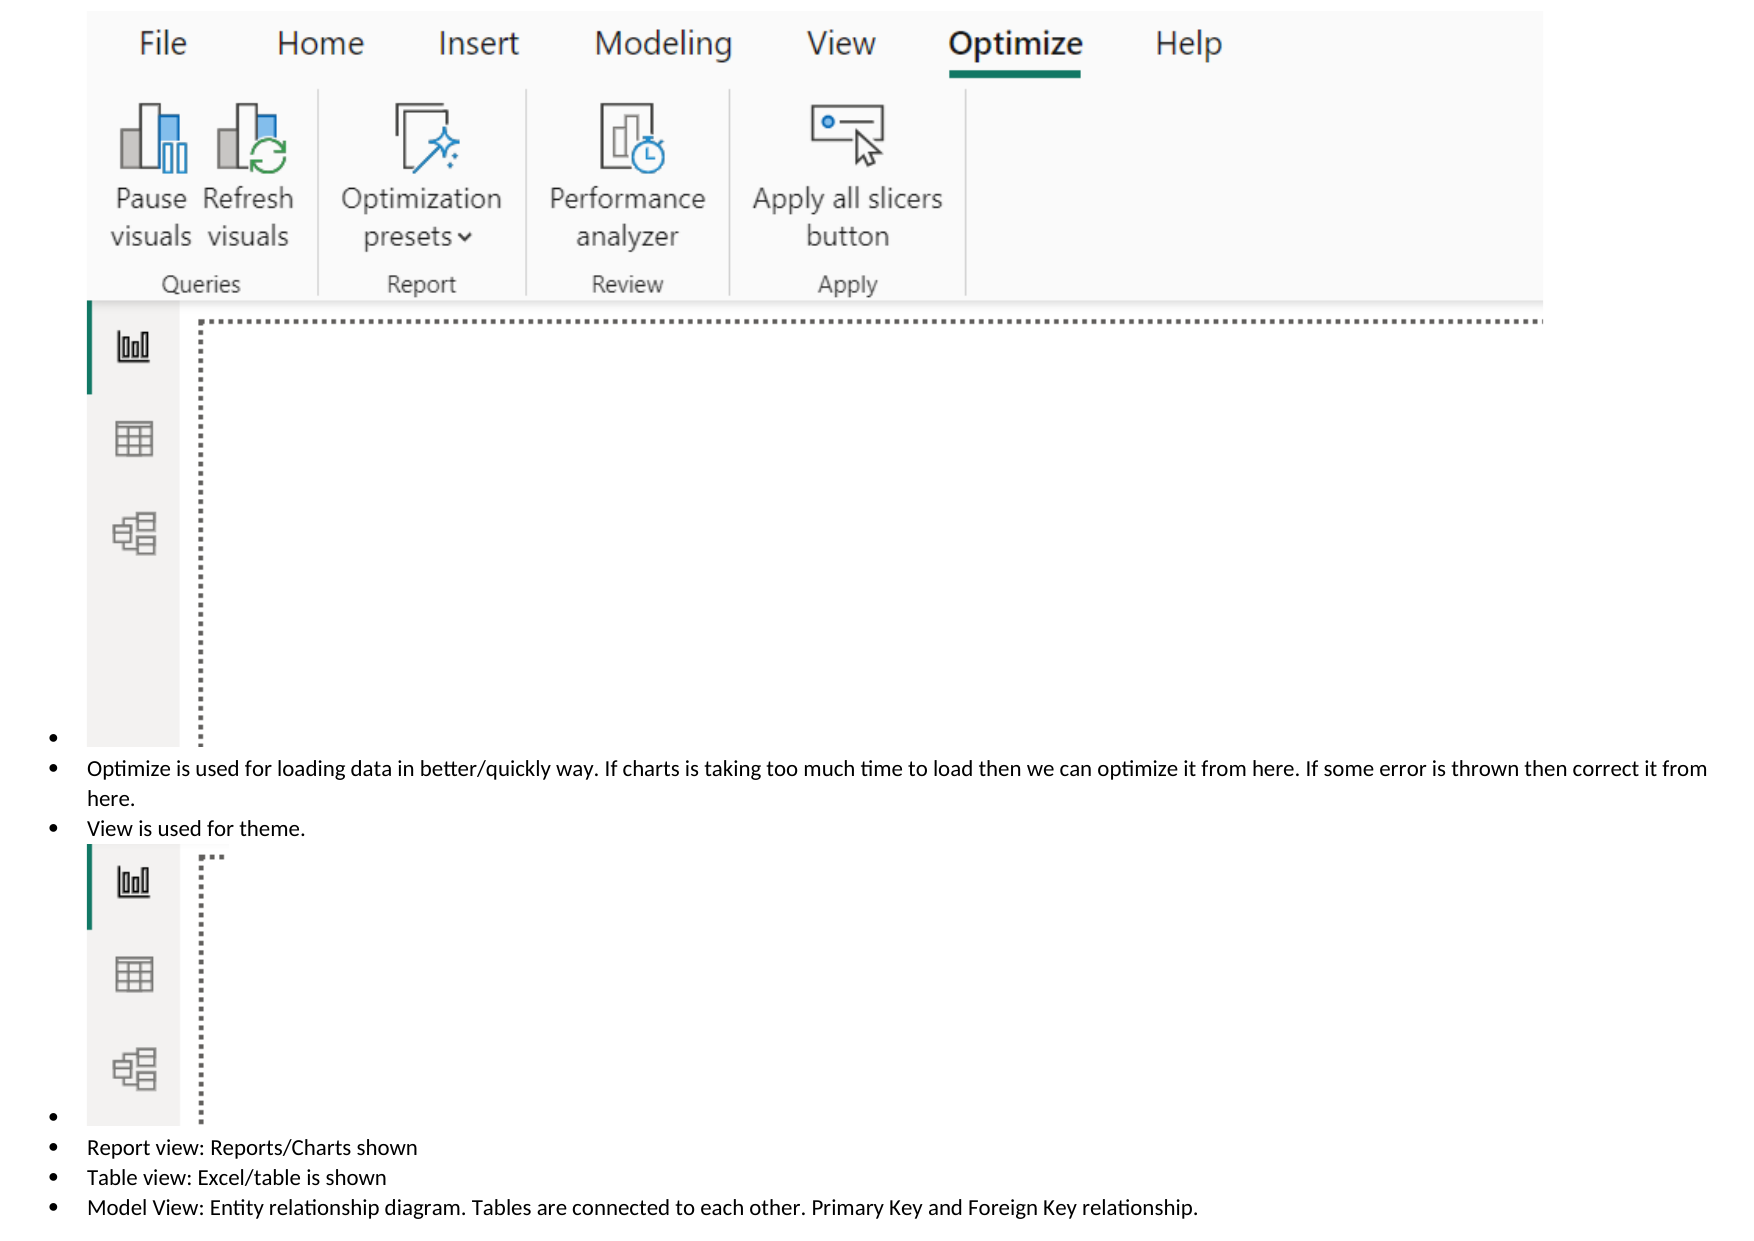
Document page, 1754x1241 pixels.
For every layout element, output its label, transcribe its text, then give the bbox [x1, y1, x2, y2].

list Report view: Reports/Charts shown [49, 1133, 1742, 1161]
list Optimize is used for loading data in better/quickly way. If charts is taking too much time to load then we can optimize it from here. If some error is thrown then correct it from here. [49, 754, 1742, 812]
picture [86, 11, 1544, 747]
picture [86, 844, 229, 1126]
list Table view: Excel/table is shown [49, 1163, 1742, 1191]
list Model View: Entity relationship diagram. Tables are connected to each other. Primary Key and Foreign Key relationship. [49, 1193, 1742, 1221]
list View is used for theme. [49, 814, 1742, 842]
